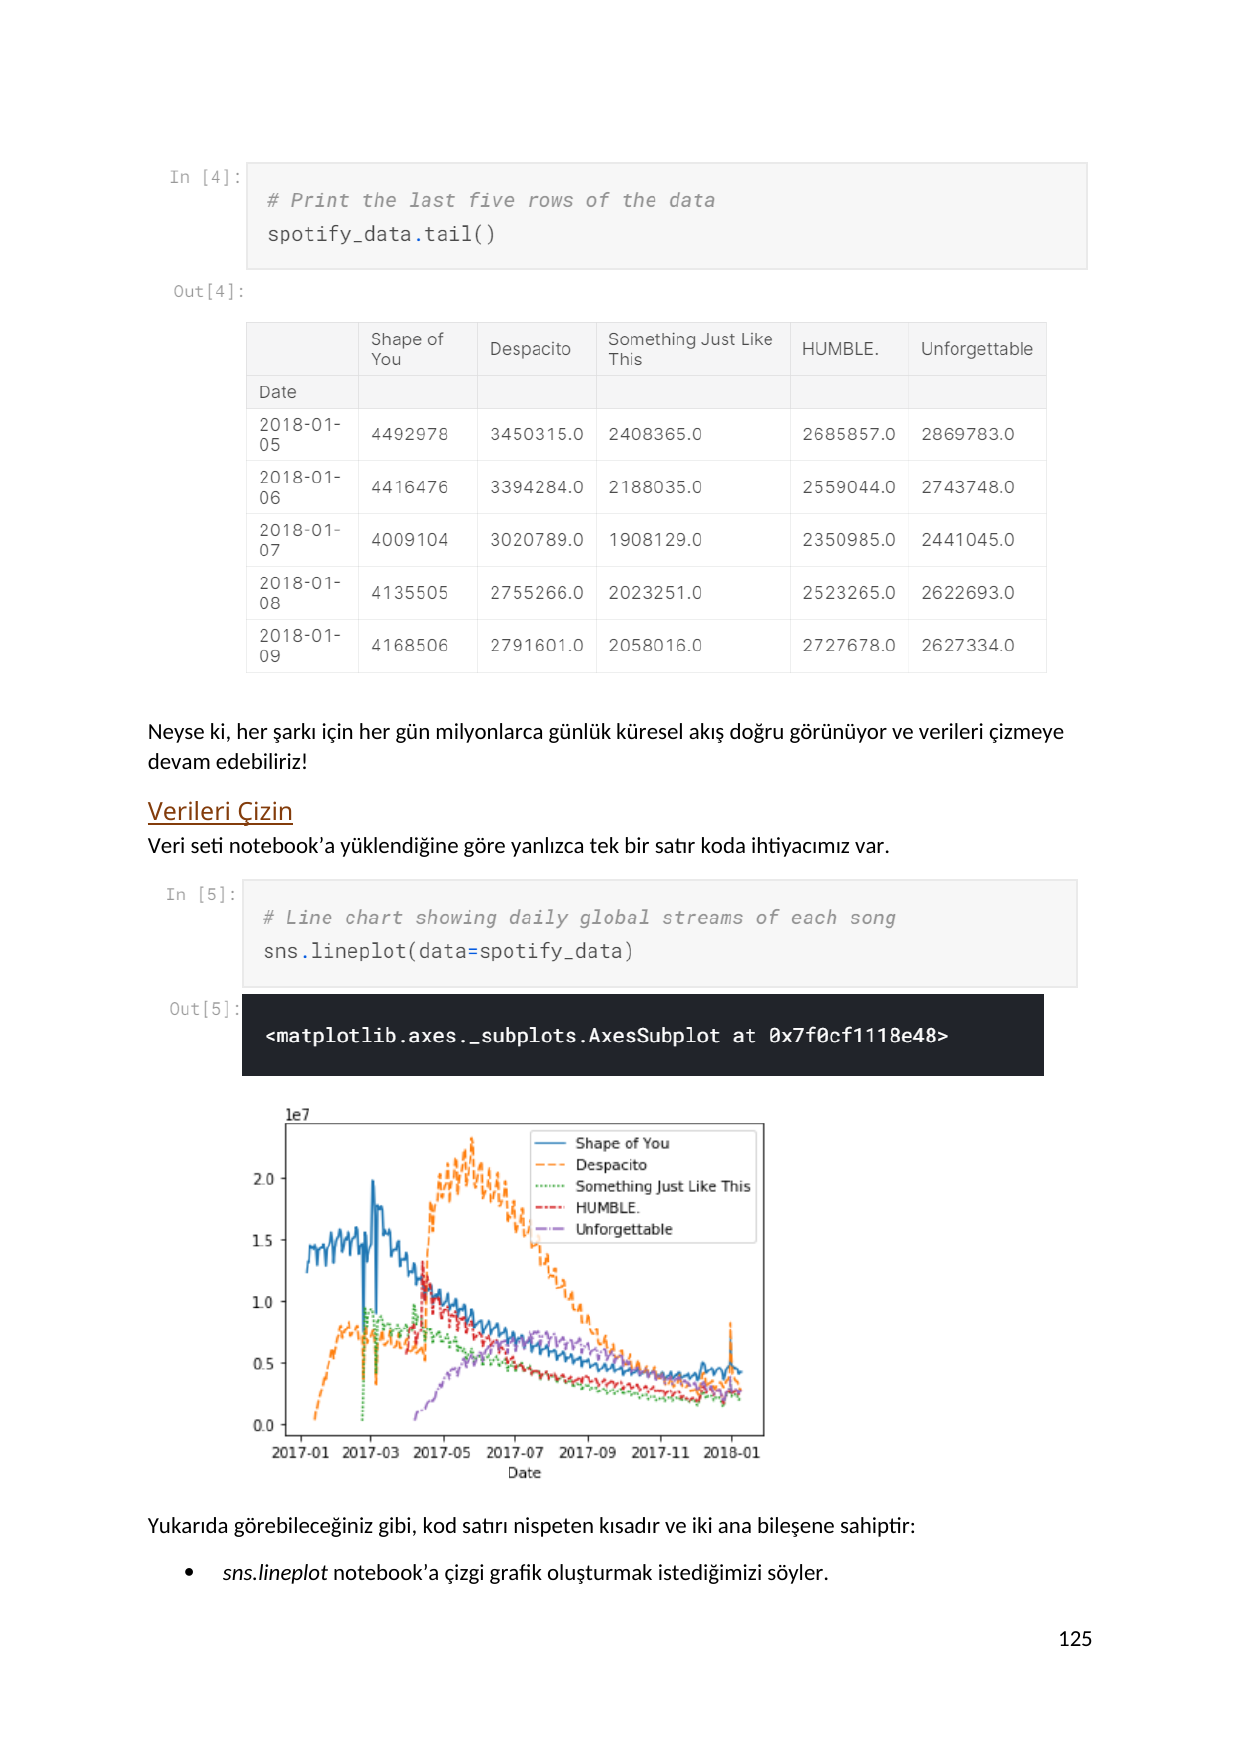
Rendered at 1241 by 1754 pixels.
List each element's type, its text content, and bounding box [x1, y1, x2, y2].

picture [147, 147, 1093, 699]
picture [147, 877, 1093, 1493]
text Yukarıda görebileceğiniz gibi, kod satırı nispeten kısadır ve iki ana bileşene sahiptir: [148, 1511, 1093, 1539]
text Veri seti notebook’a yüklendiğine göre yanlızca tek bir satır koda ihtiyacımız var. [148, 831, 1093, 859]
subtitle Verileri Çizin [148, 794, 1093, 828]
list sns.lineplot notebook’a çizgi grafik oluşturmak istediğimizi söyler. [185, 1558, 1093, 1586]
text Neyse ki, her şarkı için her gün milyonlarca günlük küresel akış doğru görünüyor ve verileri çizmeye devam edebiliriz! [148, 717, 1093, 775]
